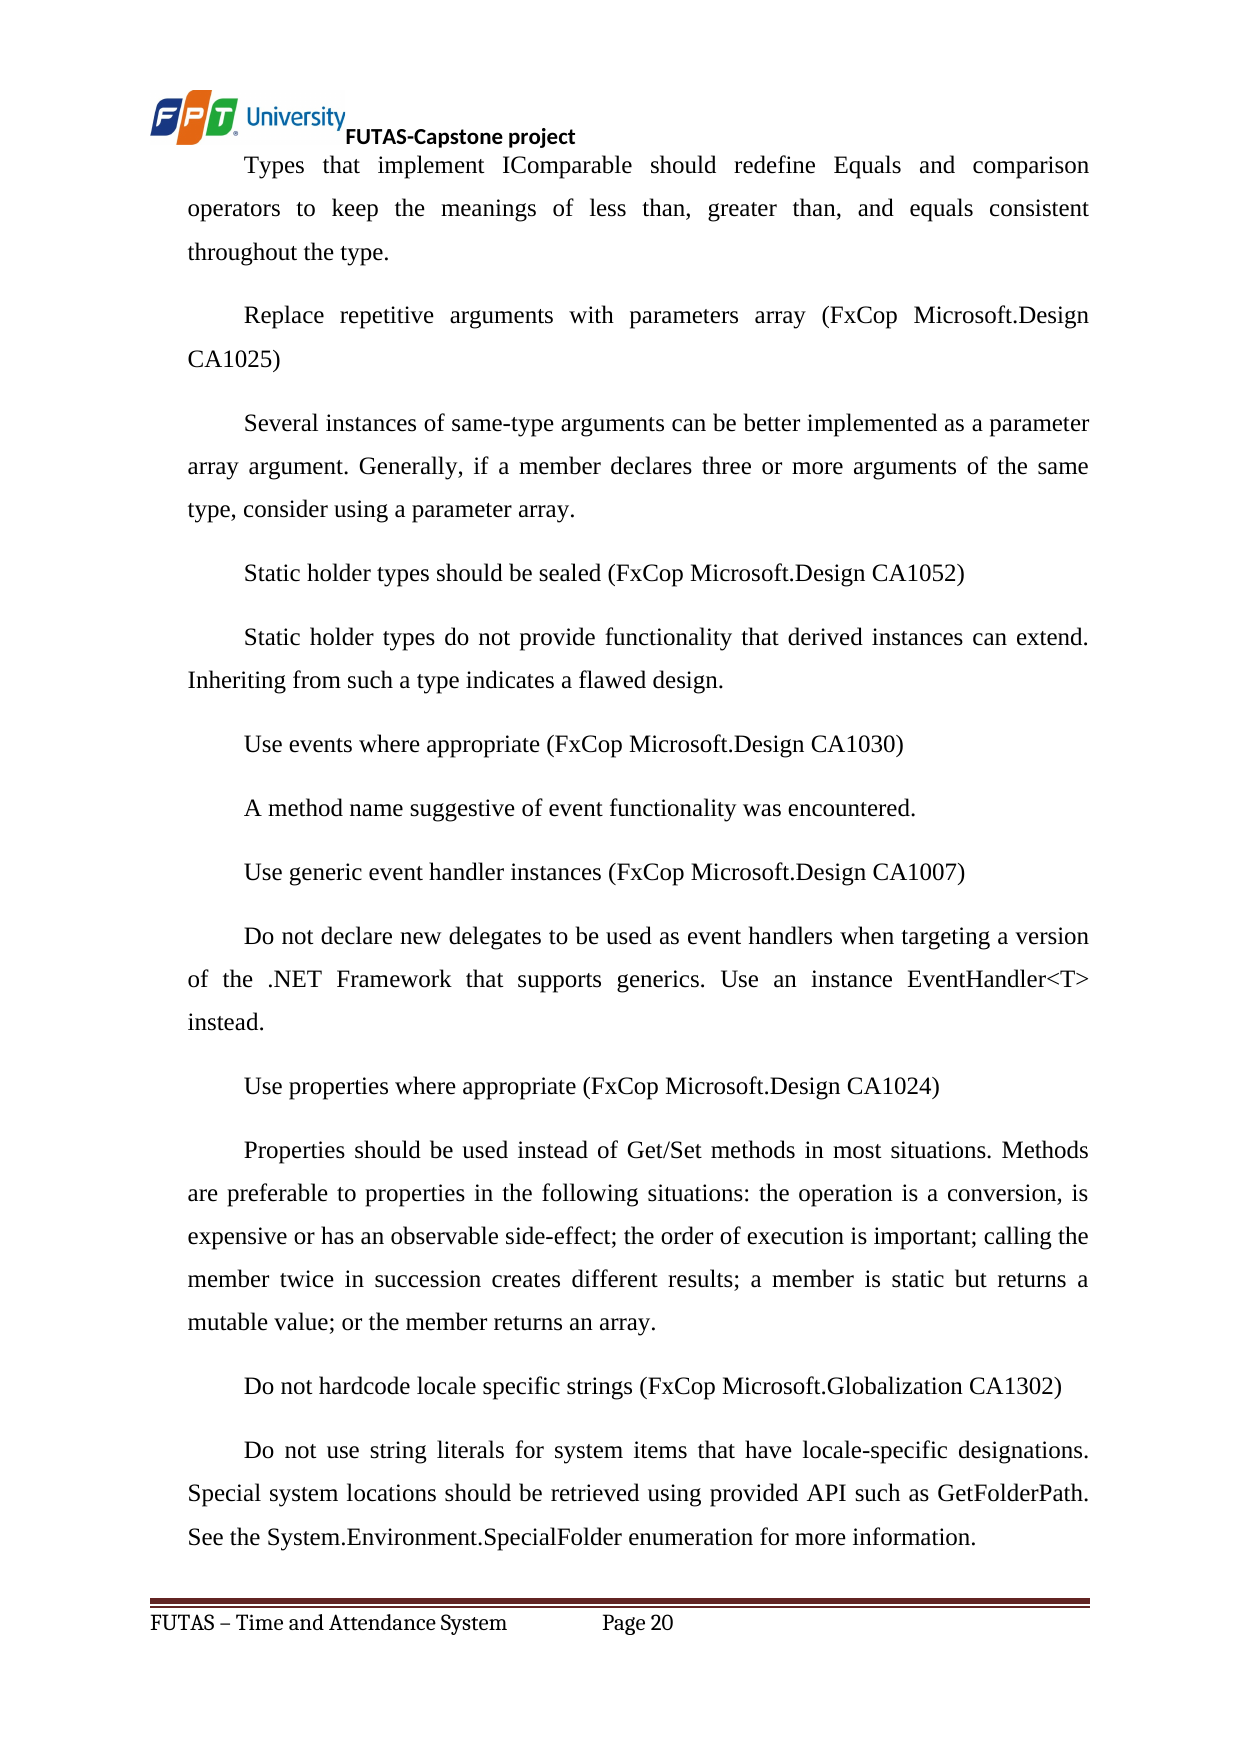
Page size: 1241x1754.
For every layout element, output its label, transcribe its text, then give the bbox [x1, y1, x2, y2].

text Use properties where appropriate (FxCop Microsoft.Design CA1024) [187, 1071, 1090, 1100]
text Do not hardcode locale specific strings (FxCop Microsoft.Globalization CA1302) [187, 1371, 1090, 1400]
text Do not use string literals for system items that have locale-specific designations. Special system locations should be retrieved using provided API such as GetFolderPath. See the System.Environment.SpecialFolder enumeration for more information. [187, 1435, 1090, 1550]
text Use generic event handler instances (FxCop Microsoft.Design CA1007) [187, 857, 1090, 886]
picture [150, 90, 346, 145]
text A method name suggestive of event functionality was encountered. [187, 793, 1090, 822]
text Replace repetitive arguments with parameters array (FxCop Microsoft.Design CA1025) [187, 301, 1090, 372]
text Several instances of same-type arguments can be better implemented as a parameter array argument. Generally, if a member declares three or more arguments of the same type, consider using a parameter array. [187, 408, 1090, 523]
text Static holder types do not provide functionality that derived instances can extend. Inheriting from such a type indicates a flawed design. [187, 622, 1090, 694]
text Properties should be used instead of Get/Set methods in most situations. Methods are preferable to properties in the following situations: the operation is a conversion, is expensive or has an observable side-effect; the order of execution is important; calling the member twice in succession creates different results; a member is static but returns a mutable value; or the member returns an array. [187, 1135, 1090, 1336]
text Use events where appropriate (FxCop Microsoft.Design CA1030) [187, 729, 1090, 758]
text Static holder types should be sealed (FxCop Microsoft.Design CA1052) [187, 558, 1090, 587]
text Types that implement IComparable should redefine Equals and comparison operators to keep the meanings of less than, greater than, and equals consistent throughout the type. [187, 150, 1090, 265]
text Do not declare new delegates to be used as event handlers when targeting a version of the .NET Framework that supports generics. Use an instance EventHandler<T> instead. [187, 921, 1090, 1036]
